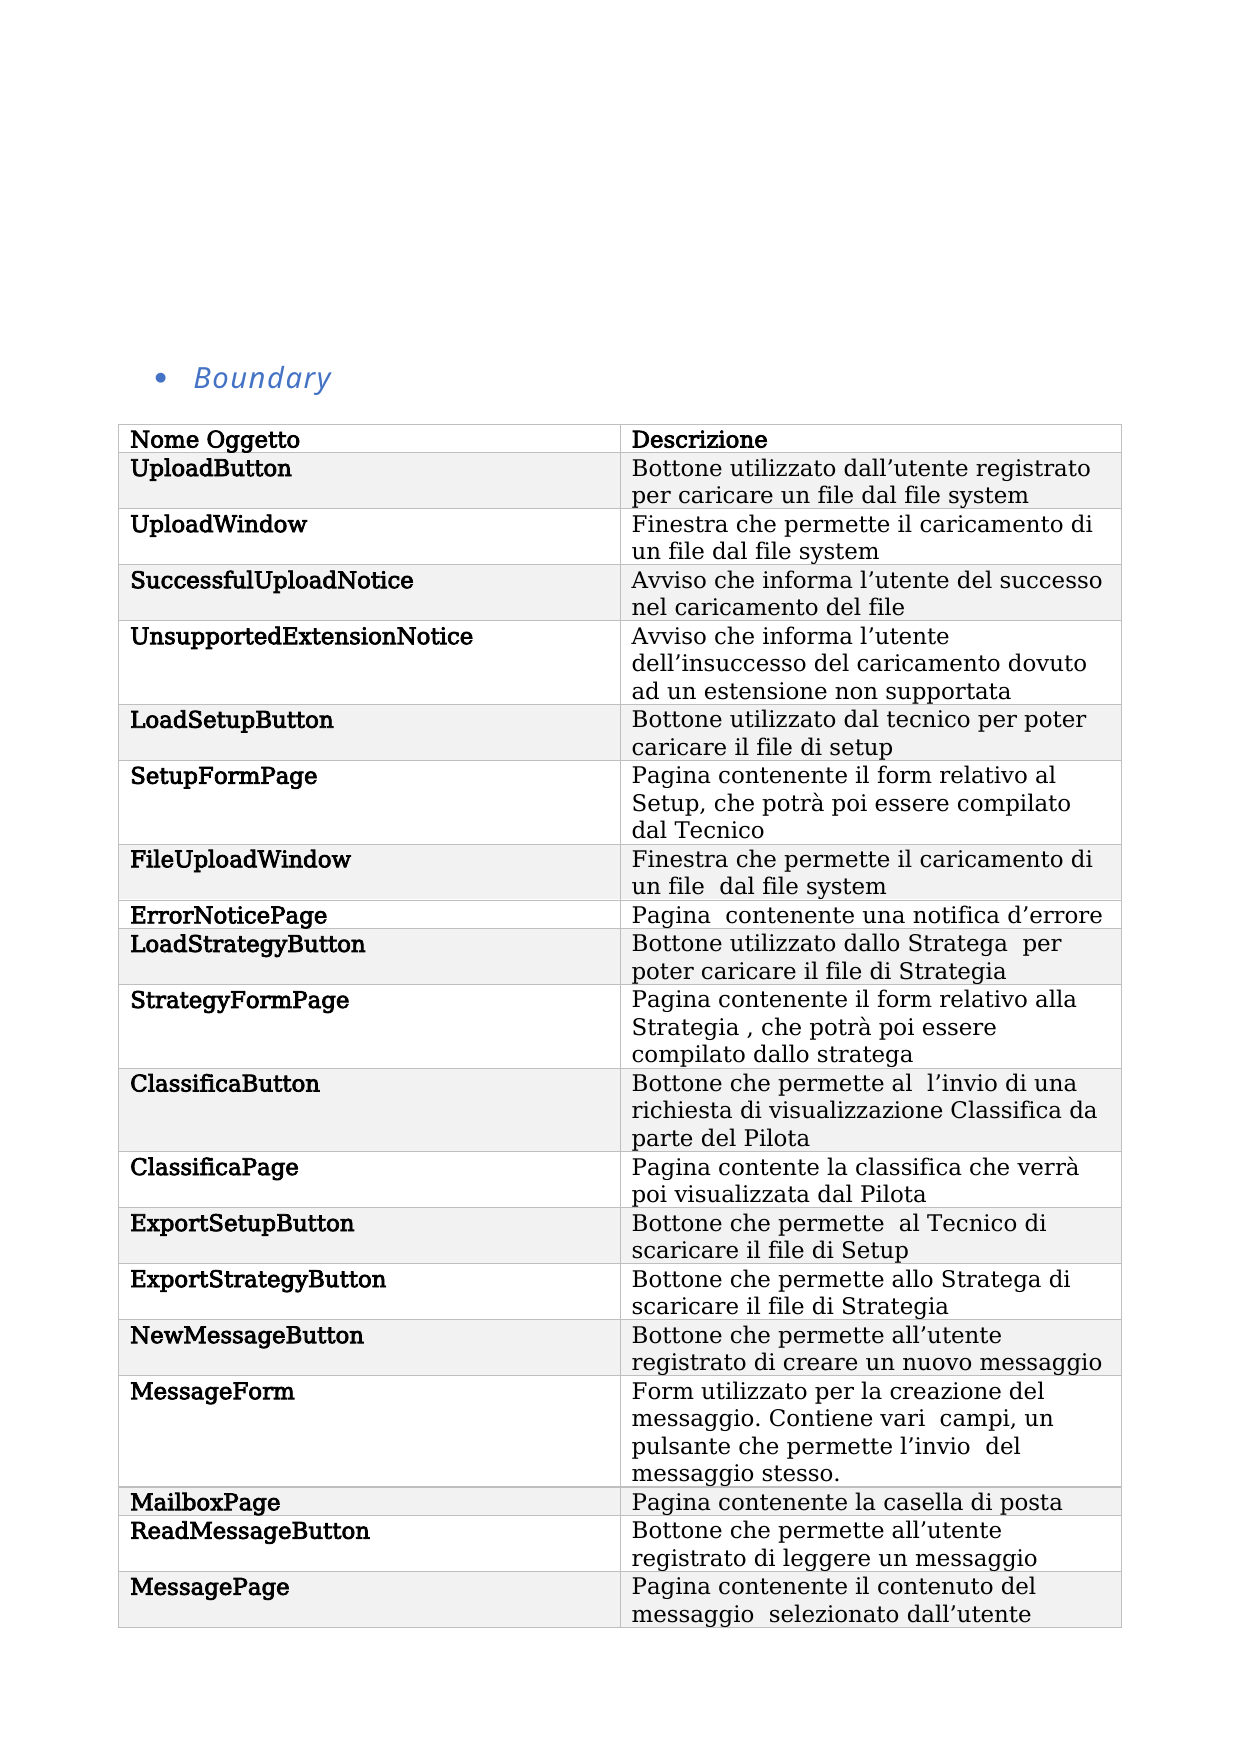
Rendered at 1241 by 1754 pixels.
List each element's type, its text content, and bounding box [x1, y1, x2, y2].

table_cell Form utilizzato per la creazione del messaggio. Contiene vari campi, un pulsante che permette l’invio del messaggio stesso. [621, 1376, 1121, 1486]
table_cell Pagina contenente una notifica d’errore [621, 901, 1121, 928]
table_cell Bottone che permette all’utente registrato di creare un nuovo messaggio [621, 1320, 1121, 1375]
table_cell Bottone che permette al Tecnico di scaricare il file di Setup [621, 1208, 1121, 1263]
table_cell Bottone utilizzato dal tecnico per poter caricare il file di setup [621, 705, 1121, 760]
table_cell ExportSetupButton [119, 1208, 620, 1263]
table_cell MessageForm [119, 1376, 620, 1486]
table_cell MessagePage [119, 1572, 620, 1627]
table_cell Finestra che permette il caricamento di un file dal file system [621, 509, 1121, 564]
table_cell UploadButton [119, 453, 620, 508]
table_cell LoadSetupButton [119, 705, 620, 760]
table_cell Bottone che permette al l’invio di una richiesta di visualizzazione Classifica da parte del Pilota [621, 1069, 1121, 1151]
table_cell MailboxPage [119, 1488, 620, 1515]
table_cell LoadStrategyButton [119, 929, 620, 984]
table_cell StrategyFormPage [119, 985, 620, 1068]
table_cell Bottone utilizzato dall’utente registrato per caricare un file dal file system [621, 453, 1121, 508]
table_cell Avviso che informa l’utente dell’insuccesso del caricamento dovuto ad un estensione non supportata [621, 621, 1121, 704]
table_cell UnsupportedExtensionNotice [119, 621, 620, 704]
table_cell SuccessfulUploadNotice [119, 565, 620, 620]
table_cell UploadWindow [119, 509, 620, 564]
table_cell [621, 1572, 1121, 1627]
table_cell Bottone che permette allo Stratega di scaricare il file di Strategia [621, 1264, 1121, 1319]
table_cell ErrorNoticePage [119, 901, 620, 928]
table_cell Pagina contenente il form relativo alla Strategia , che potrà poi essere compilato dallo stratega [621, 985, 1121, 1068]
table_cell Pagina contenente il form relativo al Setup, che potrà poi essere compilato dal Tecnico [621, 761, 1121, 843]
table_cell Avviso che informa l’utente del successo nel caricamento del file [621, 565, 1121, 620]
table_cell ClassificaPage [119, 1152, 620, 1207]
table_cell SetupFormPage [119, 761, 620, 843]
table_cell ReadMessageButton [119, 1516, 620, 1571]
subtitle Boundary [156, 357, 1122, 397]
table_header Descrizione [621, 425, 1121, 452]
table_cell FileUploadWindow [119, 845, 620, 899]
table_cell Finestra che permette il caricamento di un file dal file system [621, 845, 1121, 899]
table_cell Bottone che permette all’utente registrato di leggere un messaggio [621, 1516, 1121, 1571]
table_cell NewMessageButton [119, 1320, 620, 1375]
table_cell ClassificaButton [119, 1069, 620, 1151]
table_cell ExportStrategyButton [119, 1264, 620, 1319]
table_cell Pagina contente la classifica che verrà poi visualizzata dal Pilota [621, 1152, 1121, 1207]
table_header Nome Oggetto [119, 425, 620, 452]
table_cell Bottone utilizzato dallo Stratega per poter caricare il file di Strategia [621, 929, 1121, 984]
table_cell Pagina contenente la casella di posta [621, 1488, 1121, 1515]
